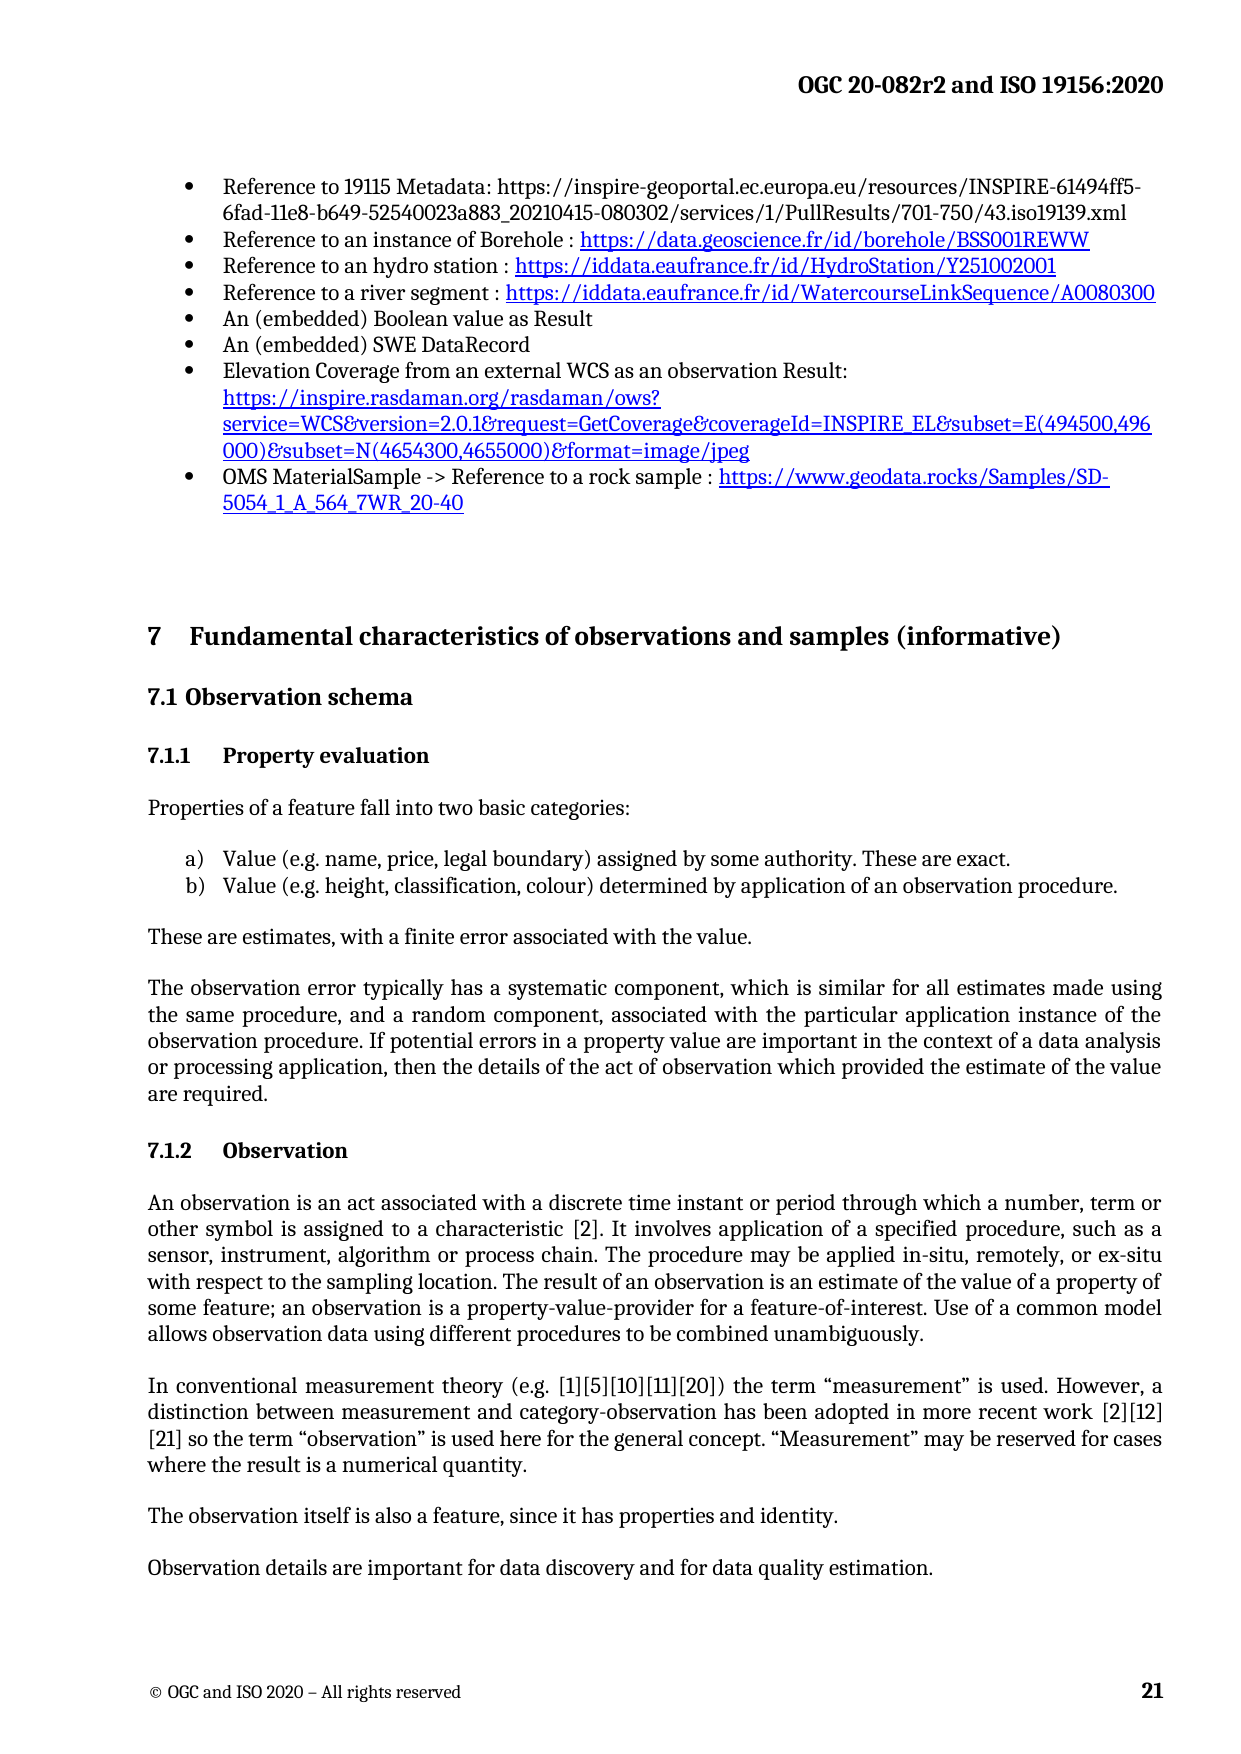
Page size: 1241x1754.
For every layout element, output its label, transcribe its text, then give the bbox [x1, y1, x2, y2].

subtitle Observation schema [148, 683, 1163, 712]
list OM MaterialSample -> Reference to a rock sample : https://www.geodata.rocks/Samples/SD-5054_1_A_564_7WR_20-40 [185, 464, 1163, 516]
list Reference to a river segment : https://iddata.eaufrance.fr/id/WatercourseLinkSequence/A0080300 [185, 279, 1163, 306]
text The observation itself is also a feature, since it has properties and identity. [148, 1503, 1163, 1529]
text In conventional measurement theory (e.g. [1][5][10][11][20]) the term “measurement” is used. However, a distinction between measurement and category-observation has been adopted in more recent work [2][12][21] so the term “observation” is used here for the general concept. “Measurement” may be reserved for cases where the result is a numerical quantity. [148, 1373, 1163, 1478]
subtitle Observation [148, 1138, 1163, 1164]
list Elevation Coverage from an external WCS as an observation Result: https://inspire.rasdaman.org/rasdaman/ows?service=WCS&version=2.0.1&request=GetCoverage&coverageId=INSPIRE_EL&subset=E(494500,496000)&subset=N(4654300,4655000)&format=image/jpeg [185, 358, 1163, 464]
list Reference to an hydro station : https://iddata.eaufrance.fr/id/HydroStation/Y251002001 [185, 253, 1163, 279]
list An (embedded) SWE DataRecord [185, 332, 1163, 358]
list Value (e.g. height, classification, colour) determined by application of an observation procedure. [185, 872, 1163, 899]
text Observation details are important for data discovery and for data quality estimation. [148, 1554, 1163, 1581]
text Properties of a feature fall into two basic categories: [148, 795, 1163, 821]
text These are estimates, with a finite error associated with the value. [148, 924, 1163, 950]
subtitle Property evaluation [148, 743, 1163, 770]
list Reference to 19115 Metadata: [185, 174, 1163, 227]
list Value (e.g. name, price, legal boundary) assigned by some authority. These are exact. [185, 846, 1163, 872]
subtitle Fundamental characteristics of observations and samples (informative) [148, 621, 1163, 652]
text An observation is an act associated with a discrete time instant or period through which a number, term or other symbol is assigned to a [2]. It involves application of a specified procedure, such as a sensor, instrument, algorithm or process chain. The procedure may be applied in-situ, remotely, or ex-situ with respect to the sampling location. The result of an observation is an estimate of the value of a property of some feature Use of a common model allows observation data using different procedures to be combined unambiguously. [148, 1189, 1163, 1348]
text The observation error typically has a systematic component, which is similar for all estimates made using the same procedure, and a random component, associated with the particular application instance of the observation procedure. If potential errors in a property value are important in the context of a data analysis or processing application, then the details of the act of observation which provided the estimate of the value are required. [148, 975, 1163, 1107]
list Reference to an instance of Borehole : https://data.geoscience.fr/id/borehole/BSS001REWW [185, 227, 1163, 253]
list An (embedded) Boolean value as Result [185, 306, 1163, 332]
